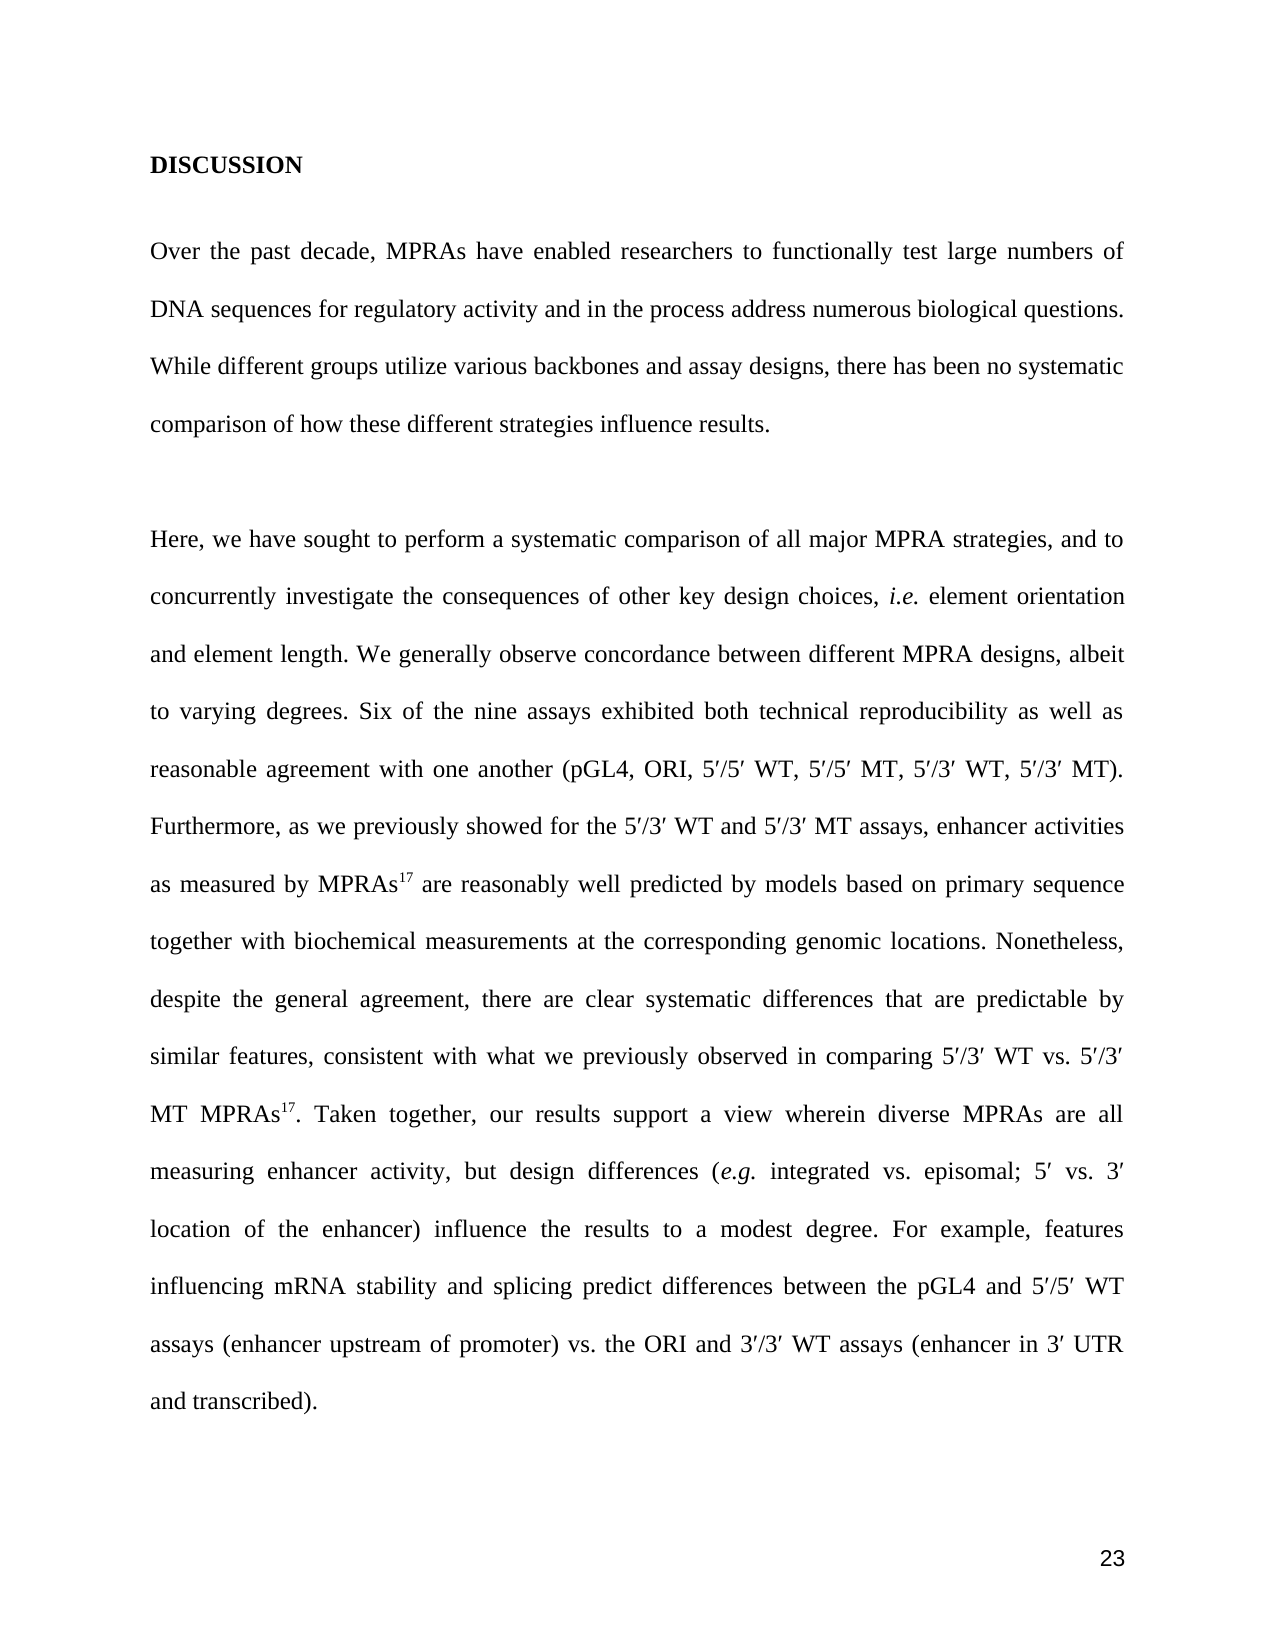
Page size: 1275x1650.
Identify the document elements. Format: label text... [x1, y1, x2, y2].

text Here, we have sought to perform a systematic comparison of all major MPRA strategies, and to concurrently investigate the consequences of other key design choices, i.e. element orientation and element length. We generally observe concordance between different MPRA designs, albeit to varying degrees. Six of the nine assays exhibited both technical reproducibility as well as reasonable agreement with one another (pGL4, ORI, 5′/5′ WT, 5′/5′ MT, 5′/3′ WT, 5′/3′ MT). Furthermore, as we previously showed for the 5′/3′ WT and 5′/3′ MT assays, enhancer activities as measured by MPRAs17 are reasonably well predicted by models based on primary sequence together with biochemical measurements at the corresponding genomic locations. Nonetheless, despite the general agreement, there are clear systematic differences that are predictable by similar features, consistent with what we previously observed in comparing 5′/3′ WT vs. 5′/3′ MT MPRAs17. Taken together, our results support a view wherein diverse MPRAs are all measuring enhancer activity, but design differences (e.g. integrated vs. episomal; 5′ vs. 3′ location of the enhancer) influence the results to a modest degree. For example, features influencing mRNA stability and splicing predict differences between the pGL4 and 5′/5′ WT assays (enhancer upstream of promoter) vs. the ORI and 3′/3′ WT assays (enhancer in 3′ UTR and transcribed). [150, 524, 1125, 1415]
text Over the past decade, MPRAs have enabled researchers to functionally test large numbers of DNA sequences for regulatory activity and in the process address numerous biological questions. While different groups utilize various backbones and assay designs, there has been no systematic comparison of how these different strategies influence results. [150, 236, 1125, 437]
text DISCUSSION [150, 150, 1125, 179]
